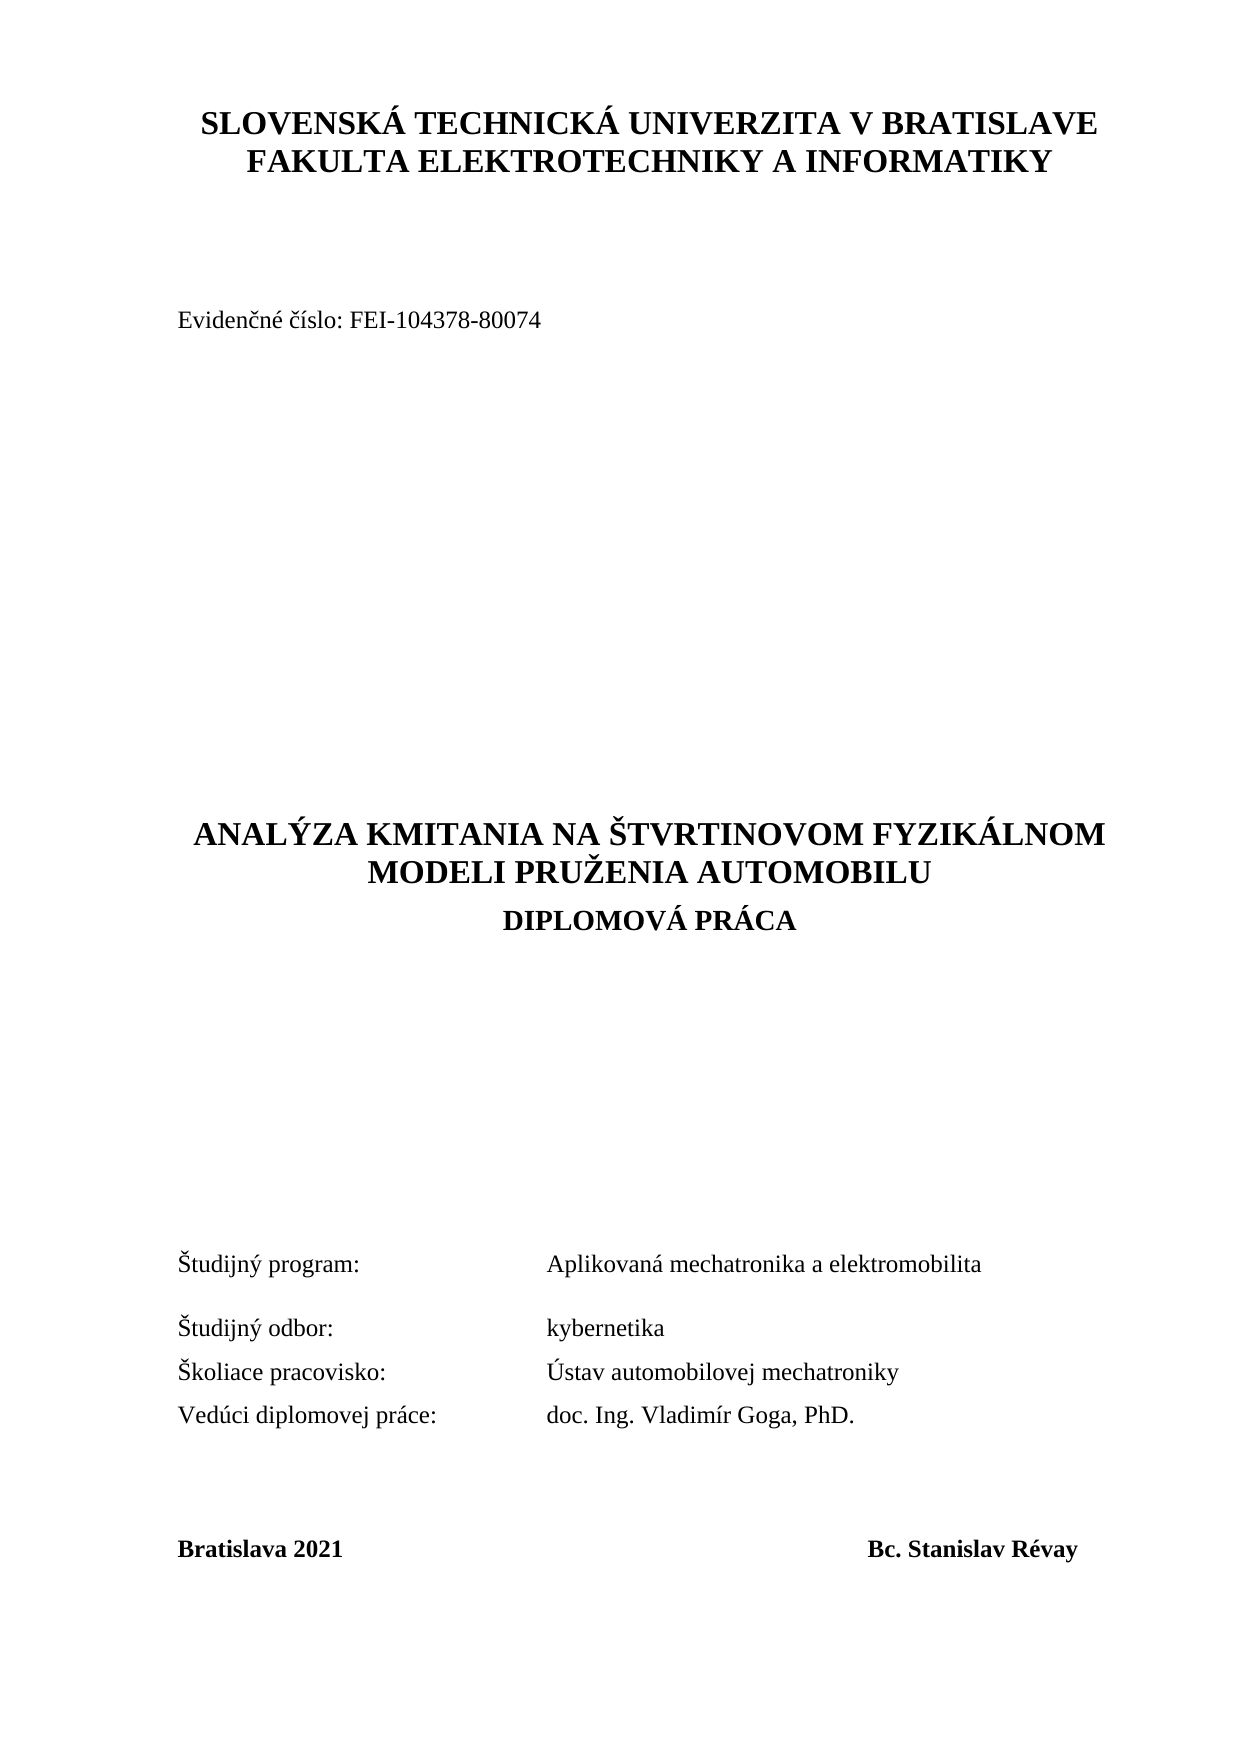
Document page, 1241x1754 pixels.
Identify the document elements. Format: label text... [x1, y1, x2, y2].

text Študijný odbor: kybernetika [177, 1313, 1122, 1342]
text Vedúci diplomovej práce: doc. Ing. Vladimír Goga, PhD. [177, 1400, 1122, 1428]
text Školiace pracovisko: Ústav automobilovej mechatroniky [177, 1357, 1122, 1385]
text SLOVENSKÁ TECHNICKÁ UNIVERZITA V BRATISLAVE FAKULTA ELEKTROTECHNIKY A INFORMATIKY [177, 103, 1122, 180]
text DIPLOMOVÁ PRÁCA [177, 903, 1122, 937]
text ANALÝZA KMITANIA NA ŠTVRTINOVOM FYZIKÁLNOM MODELI PRUŽENIA AUTOMOBILU [177, 814, 1122, 891]
text Študijný program: Aplikovaná mechatronika a elektromobilita [177, 1249, 1122, 1278]
text Evidenčné číslo: FEI-104378-80074 [177, 305, 1122, 334]
